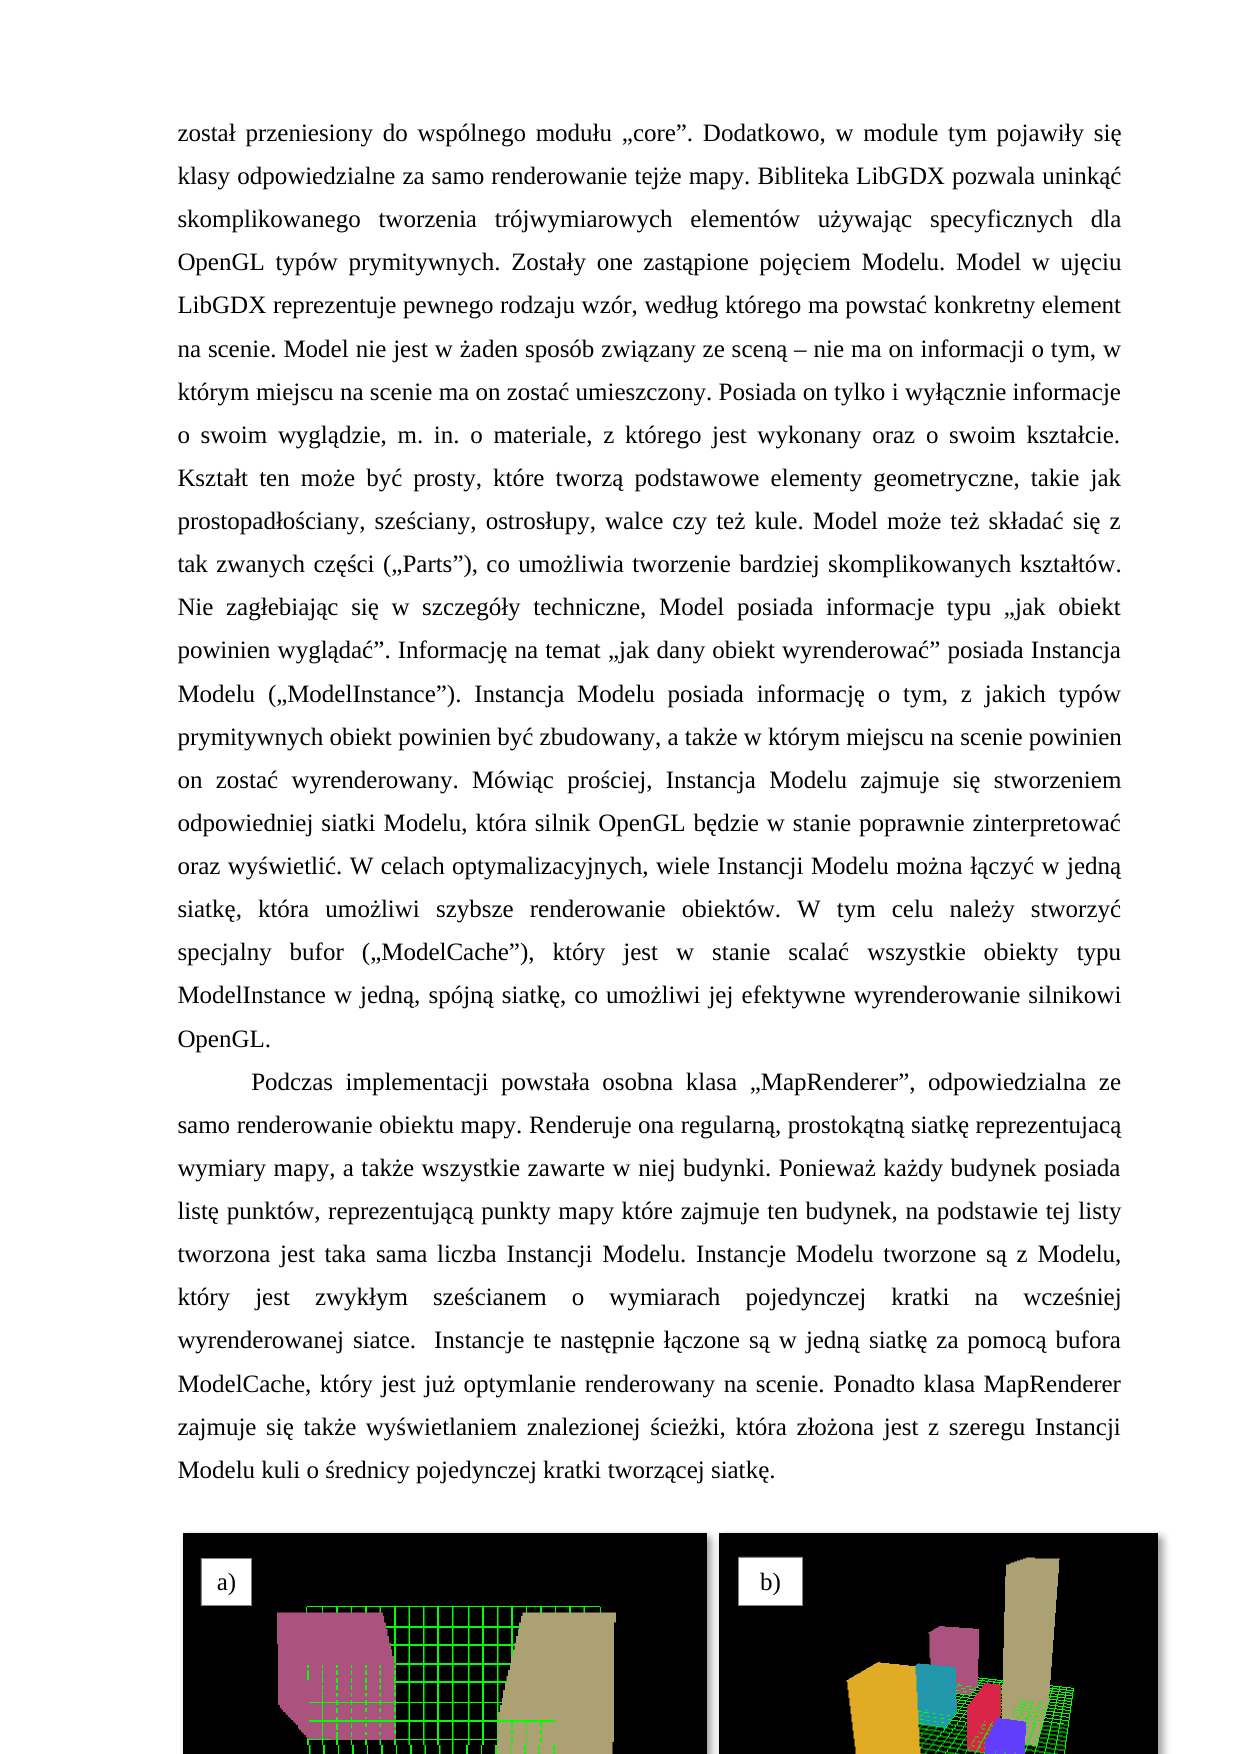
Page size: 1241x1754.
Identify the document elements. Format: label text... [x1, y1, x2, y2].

text Podczas implementacji powstała osobna klasa „MapRenderer”, odpowiedzialna ze samo renderowanie obiektu mapy. Renderuje ona regularną, prostokątną siatkę reprezentujacą wymiary mapy, a także wszystkie zawarte w niej budynki. Ponieważ każdy budynek posiada listę punktów, reprezentującą punkty mapy które zajmuje ten budynek, na podstawie tej listy tworzona jest taka sama liczba Instancji Modelu. Instancje Modelu tworzone są z Modelu, który jest zwykłym sześcianem o wymiarach pojedynczej kratki na wcześniej wyrenderowanej siatce. Instancje te następnie łączone są w jedną siatkę za pomocą bufora ModelCache, który jest już optymlanie renderowany na scenie. Ponadto klasa MapRenderer zajmuje się także wyświetlaniem znalezionej ścieżki, która złożona jest z szeregu Instancji Modelu kuli o średnicy pojedynczej kratki tworzącej siatkę. [177, 1067, 1122, 1484]
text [177, 118, 1122, 1052]
picture [725, 1539, 1152, 1754]
picture [189, 1539, 701, 1754]
